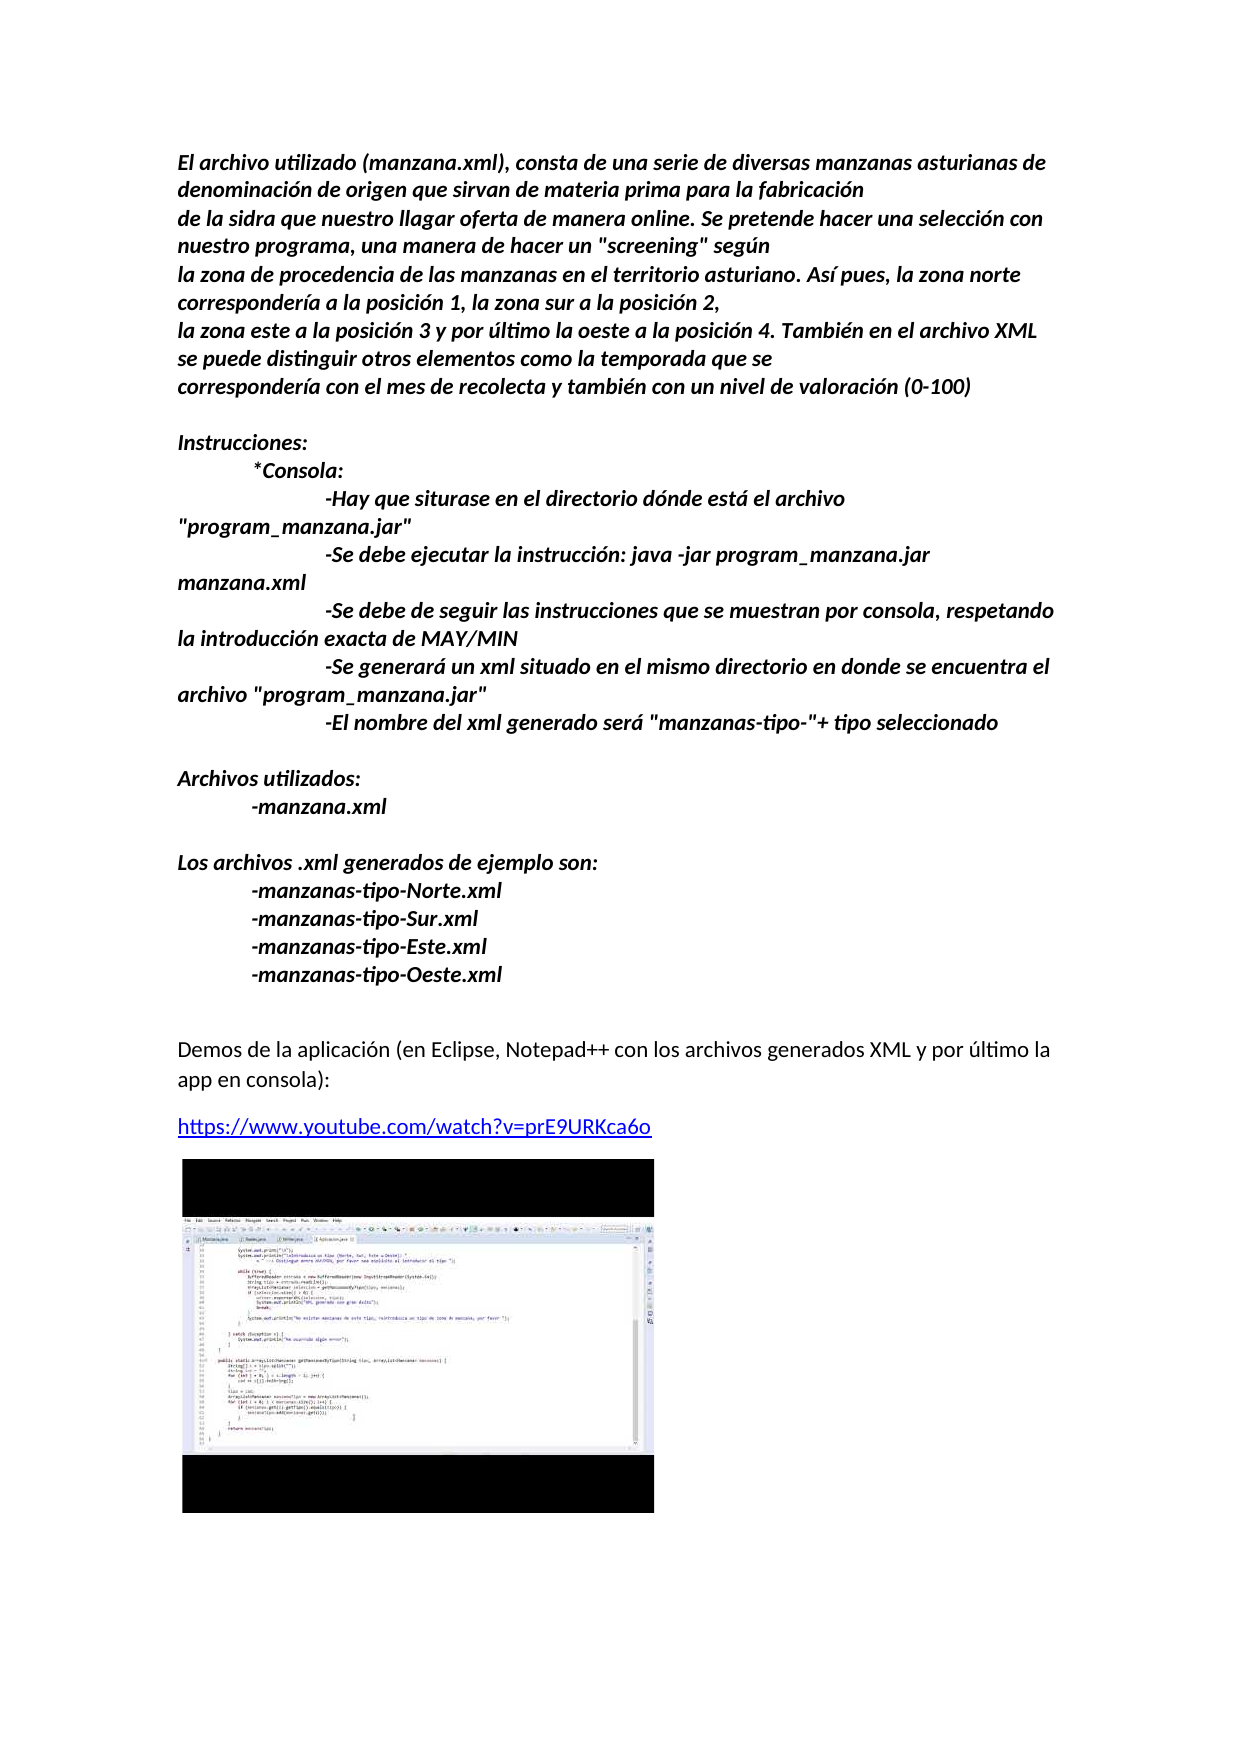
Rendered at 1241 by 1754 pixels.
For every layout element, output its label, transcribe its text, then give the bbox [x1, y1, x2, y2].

picture [182, 1159, 655, 1513]
text -Se debe ejecutar la instrucción: java -jar program_manzana.jar manzana.xml [177, 540, 1063, 596]
text -manzanas-tipo-Sur.xml [177, 904, 1063, 932]
text Los archivos .xml generados de ejemplo son: [177, 848, 1063, 876]
text -El nombre del xml generado será "manzanas-tipo-"+ tipo seleccionado [177, 708, 1063, 736]
text -manzanas-tipo-Norte.xml [177, 876, 1063, 904]
text -Se generará un xml situado en el mismo directorio en donde se encuentra el archivo "program_manzana.jar" [177, 652, 1063, 708]
text https://www.youtube.com/watch?v=prE9URKca6o [177, 1112, 1063, 1140]
text -manzanas-tipo-Oeste.xml [177, 960, 1063, 988]
text de la sidra que nuestro llagar oferta de manera online. Se pretende hacer una selección con nuestro programa, una manera de hacer un "screening" según [177, 204, 1063, 260]
text -Hay que siturase en el directorio dónde está el archivo "program_manzana.jar" [177, 484, 1063, 540]
text -manzanas-tipo-Este.xml [177, 932, 1063, 960]
text -manzana.xml [177, 792, 1063, 820]
text Demos de la aplicación (en Eclipse, Notepad++ con los archivos generados XML y por último la app en consola): [177, 1035, 1063, 1093]
text la zona este a la posición 3 y por último la oeste a la posición 4. También en el archivo XML se puede distinguir otros elementos como la temporada que se [177, 316, 1063, 372]
text -Se debe de seguir las instrucciones que se muestran por consola, respetando la introducción exacta de MAY/MIN [177, 596, 1063, 652]
text El archivo utilizado (manzana.xml), consta de una serie de diversas manzanas asturianas de denominación de origen que sirvan de materia prima para la fabricación [177, 148, 1063, 204]
text Archivos utilizados: [177, 764, 1063, 792]
text correspondería con el mes de recolecta y también con un nivel de valoración (0-100) [177, 372, 1063, 400]
text *Consola: [177, 456, 1063, 484]
text Instrucciones: [177, 428, 1063, 456]
text la zona de procedencia de las manzanas en el territorio asturiano. Así pues, la zona norte correspondería a la posición 1, la zona sur a la posición 2, [177, 260, 1063, 316]
